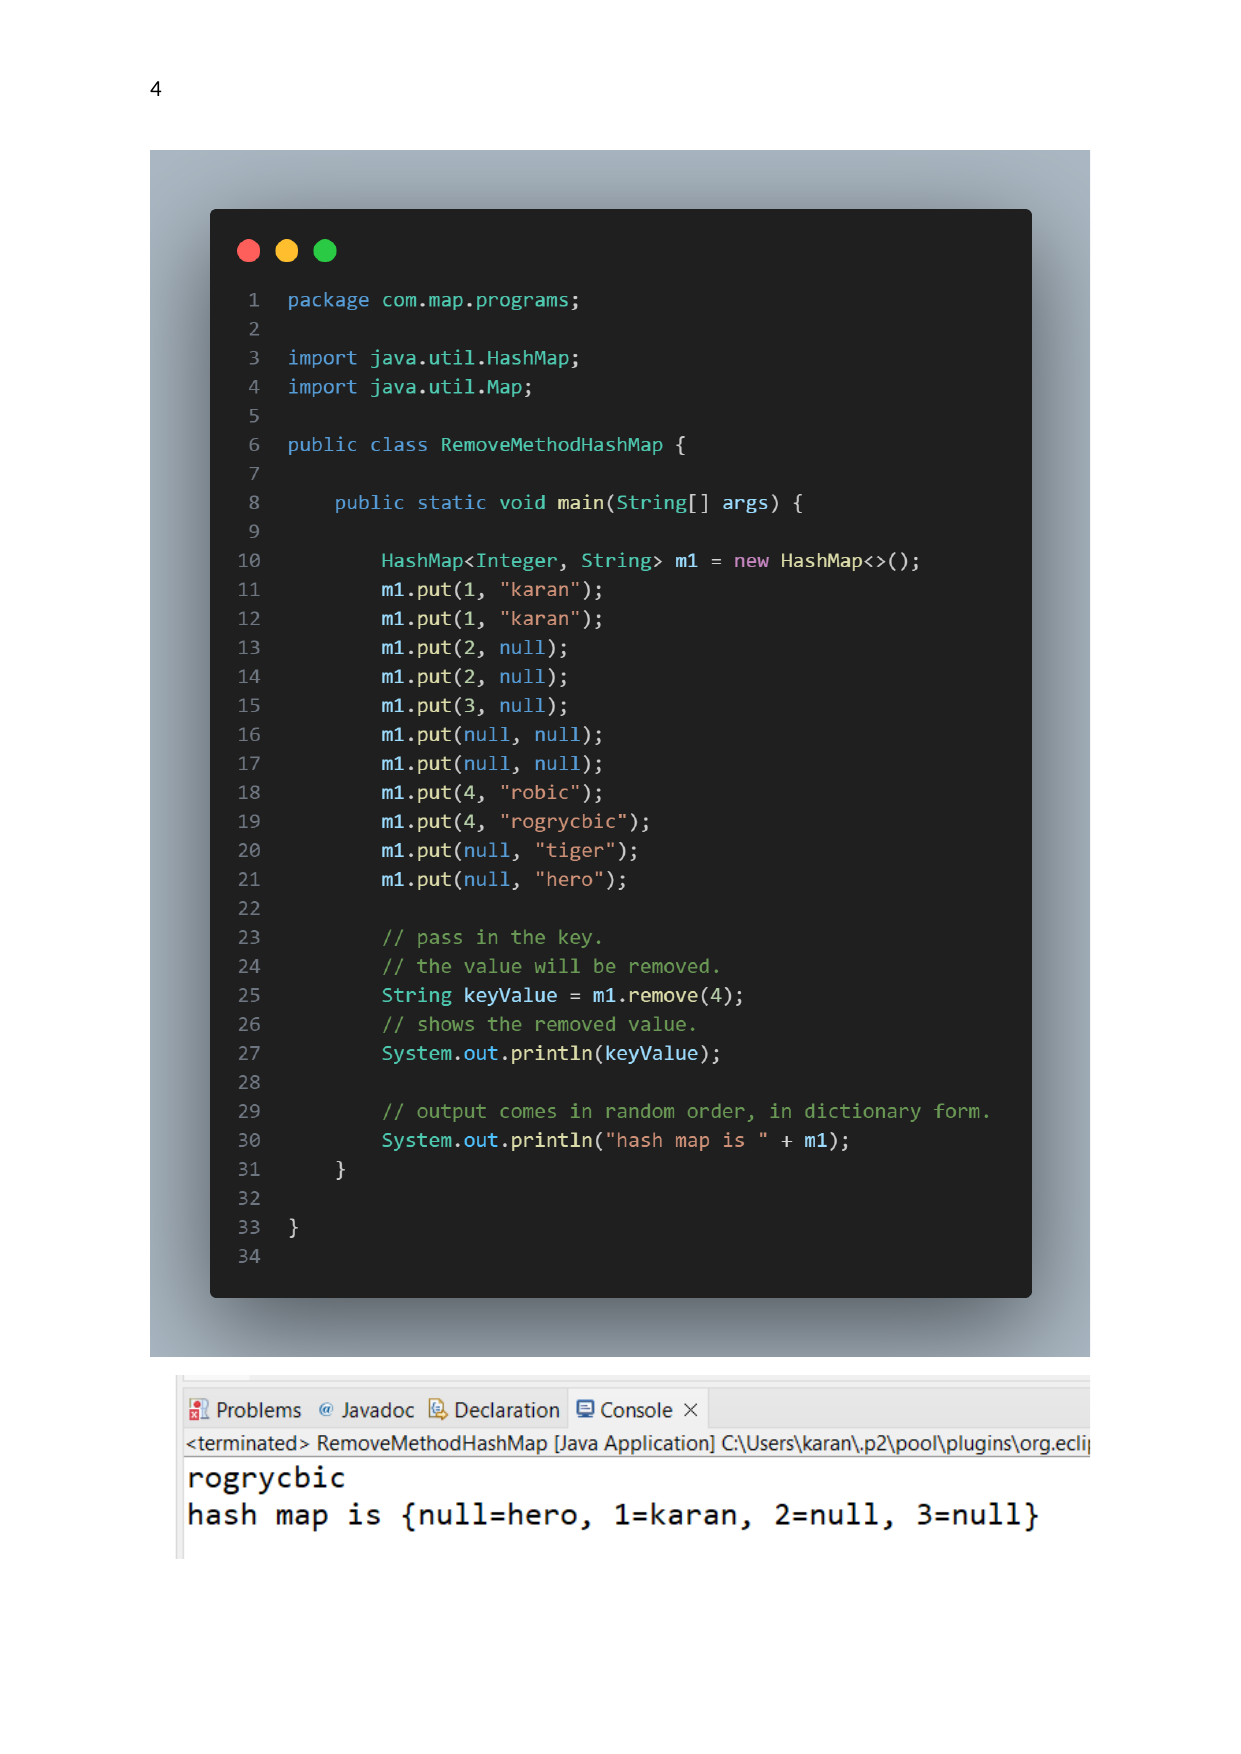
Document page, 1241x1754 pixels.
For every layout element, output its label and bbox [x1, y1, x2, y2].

picture [150, 150, 1091, 1357]
picture [150, 1375, 1091, 1559]
